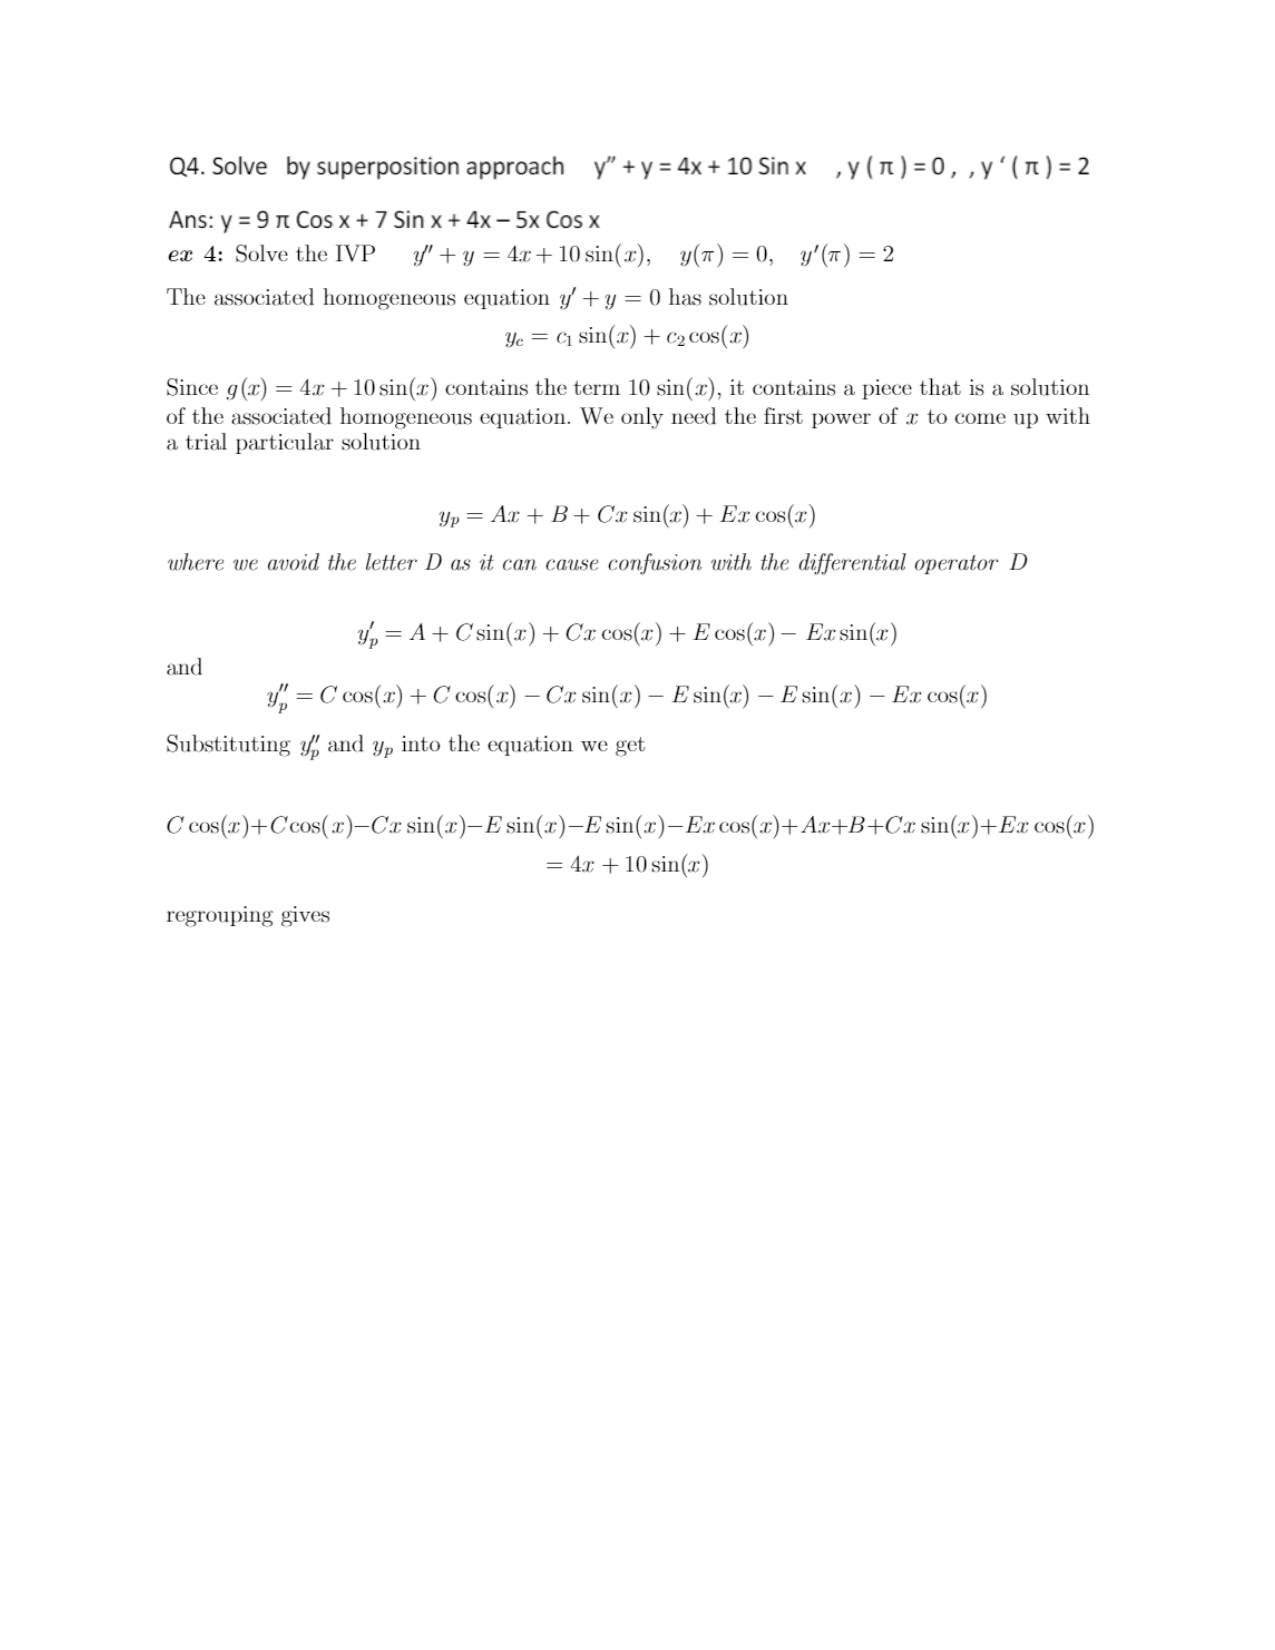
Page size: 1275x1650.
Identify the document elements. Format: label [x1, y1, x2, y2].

picture [150, 238, 1125, 934]
picture [150, 150, 1104, 237]
